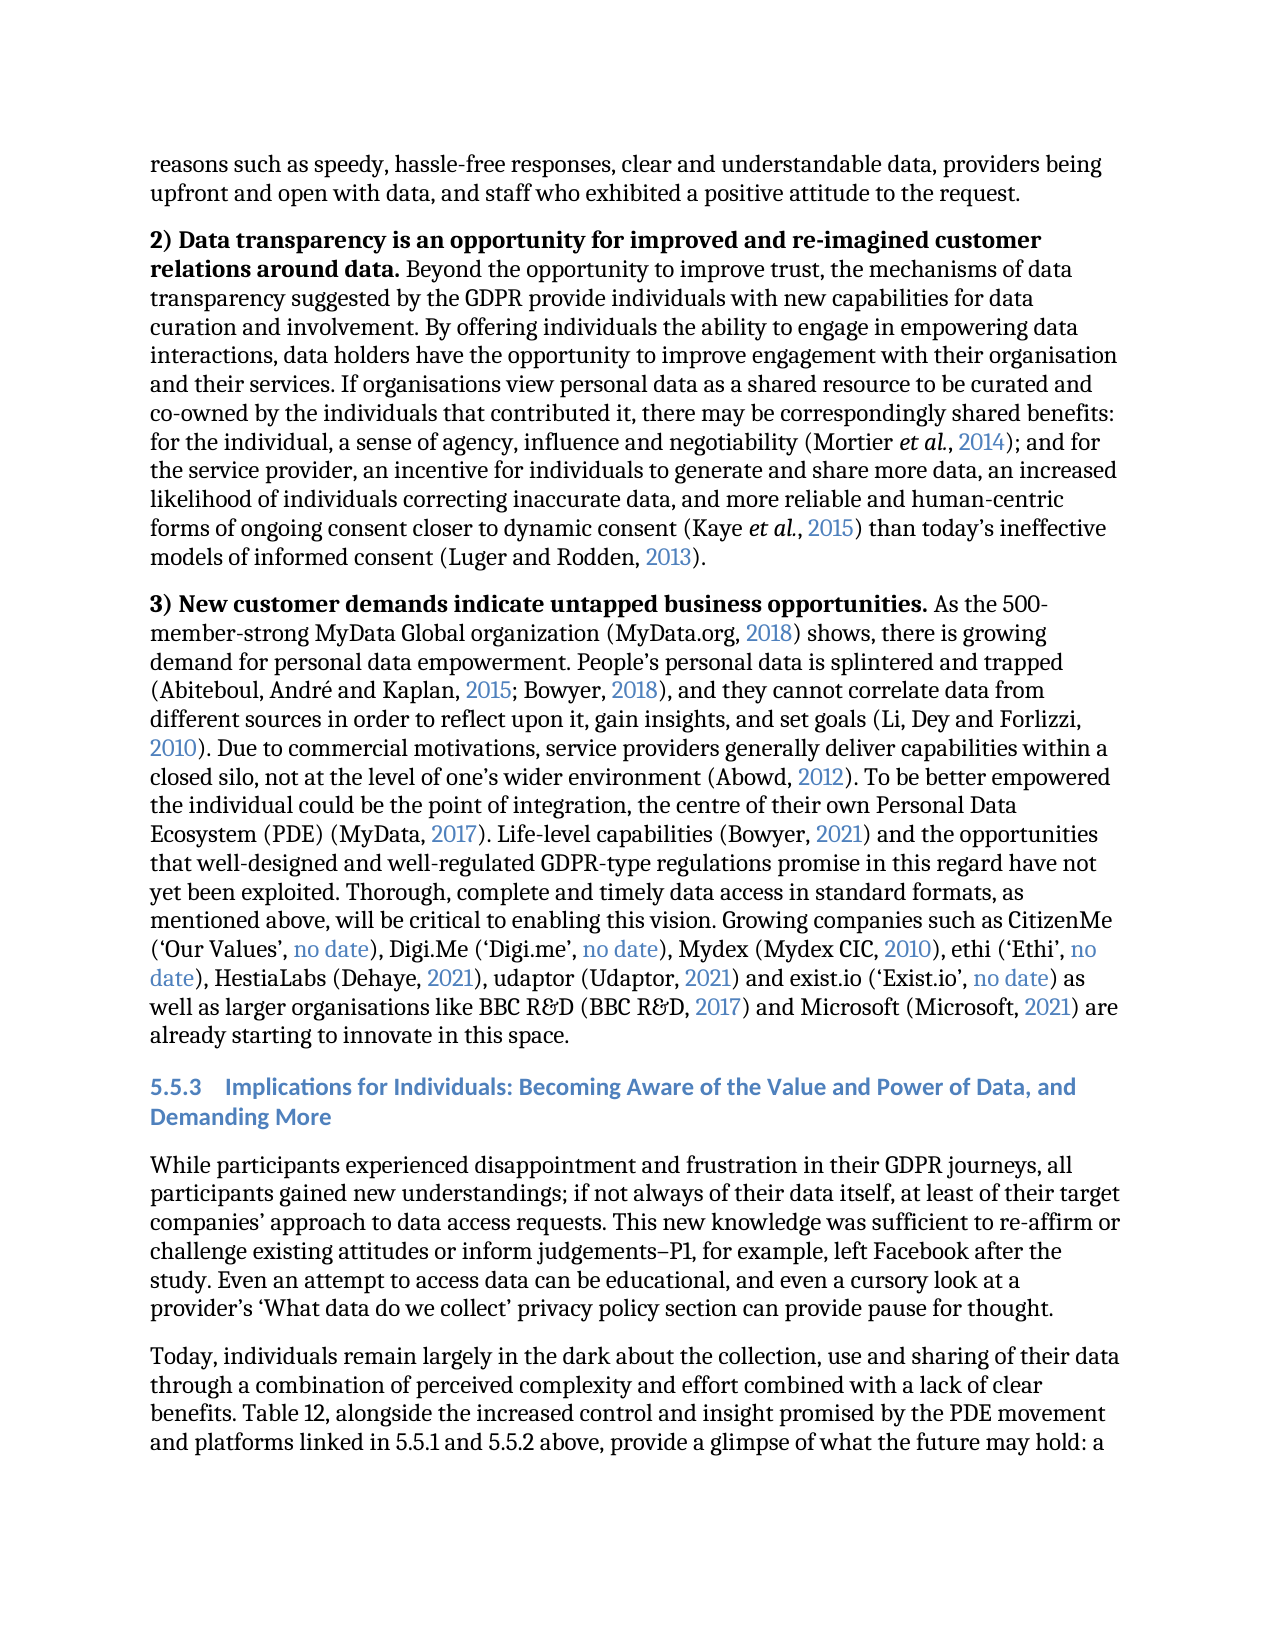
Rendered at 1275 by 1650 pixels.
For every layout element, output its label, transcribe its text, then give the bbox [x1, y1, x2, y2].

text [150, 1342, 1125, 1457]
text While participants experienced disappointment and frustration in their GDPR journeys, all participants gained new understandings; if not always of their data itself, at least of their target companies’ approach to data access requests. This new knowledge was sufficient to re-affirm or challenge existing attitudes or inform judgements–P1, for example, left Facebook after the study. Even an attempt to access data can be educational, and even a cursory look at a provider’s ‘What data do we collect’ privacy policy section can provide pause for thought. [150, 1151, 1125, 1323]
subtitle 5.5.3 Implications for Individuals: Becoming Aware of the Value and Power of Data, and Demanding More [150, 1071, 1125, 1132]
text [150, 150, 1125, 207]
text 2) Data transparency is an opportunity for improved and re-imagined customer relations around data. Beyond the opportunity to improve trust, the mechanisms of data transparency suggested by the GDPR provide individuals with new capabilities for data curation and involvement. By offering individuals the ability to engage in empowering data interactions, data holders have the opportunity to improve engagement with their organisation and their services. If organisations view personal data as a shared resource to be curated and co-owned by the individuals that contributed it, there may be correspondingly shared benefits: for the individual, a sense of agency, influence and negotiability (Mortier et al., 2014); and for the service provider, an incentive for individuals to generate and share more data, an increased likelihood of individuals correcting inaccurate data, and more reliable and human-centric forms of ongoing consent closer to dynamic consent (Kaye et al., 2015) than today’s ineffective models of informed consent (Luger and Rodden, 2013). [150, 226, 1125, 571]
text 3) New customer demands indicate untapped business opportunities. As the 500-member-strong MyData Global organization (MyData.org, 2018) shows, there is growing demand for personal data empowerment. People’s personal data is splintered and trapped (Abiteboul, André and Kaplan, 2015; Bowyer, 2018), and they cannot correlate data from different sources in order to reflect upon it, gain insights, and set goals (Li, Dey and Forlizzi, 2010). Due to commercial motivations, service providers generally deliver capabilities within a closed silo, not at the level of one’s wider environment (Abowd, 2012). To be better empowered the individual could be the point of integration, the centre of their own Personal Data Ecosystem (PDE) (MyData, 2017). Life-level capabilities (Bowyer, 2021) and the opportunities that well-designed and well-regulated GDPR-type regulations promise in this regard have not yet been exploited. Thorough, complete and timely data access in standard formats, as mentioned above, will be critical to enabling this vision. Growing companies such as CitizenMe (‘Our Values’, no date), Digi.Me (‘Digi.me’, no date), Mydex (Mydex CIC, 2010), ethi (‘Ethi’, no date), HestiaLabs (Dehaye, 2021), udaptor (Udaptor, 2021) and exist.io (‘Exist.io’, no date) as well as larger organisations like BBC R&D (BBC R&D, 2017) and Microsoft (Microsoft, 2021) are already starting to innovate in this space. [150, 590, 1125, 1050]
